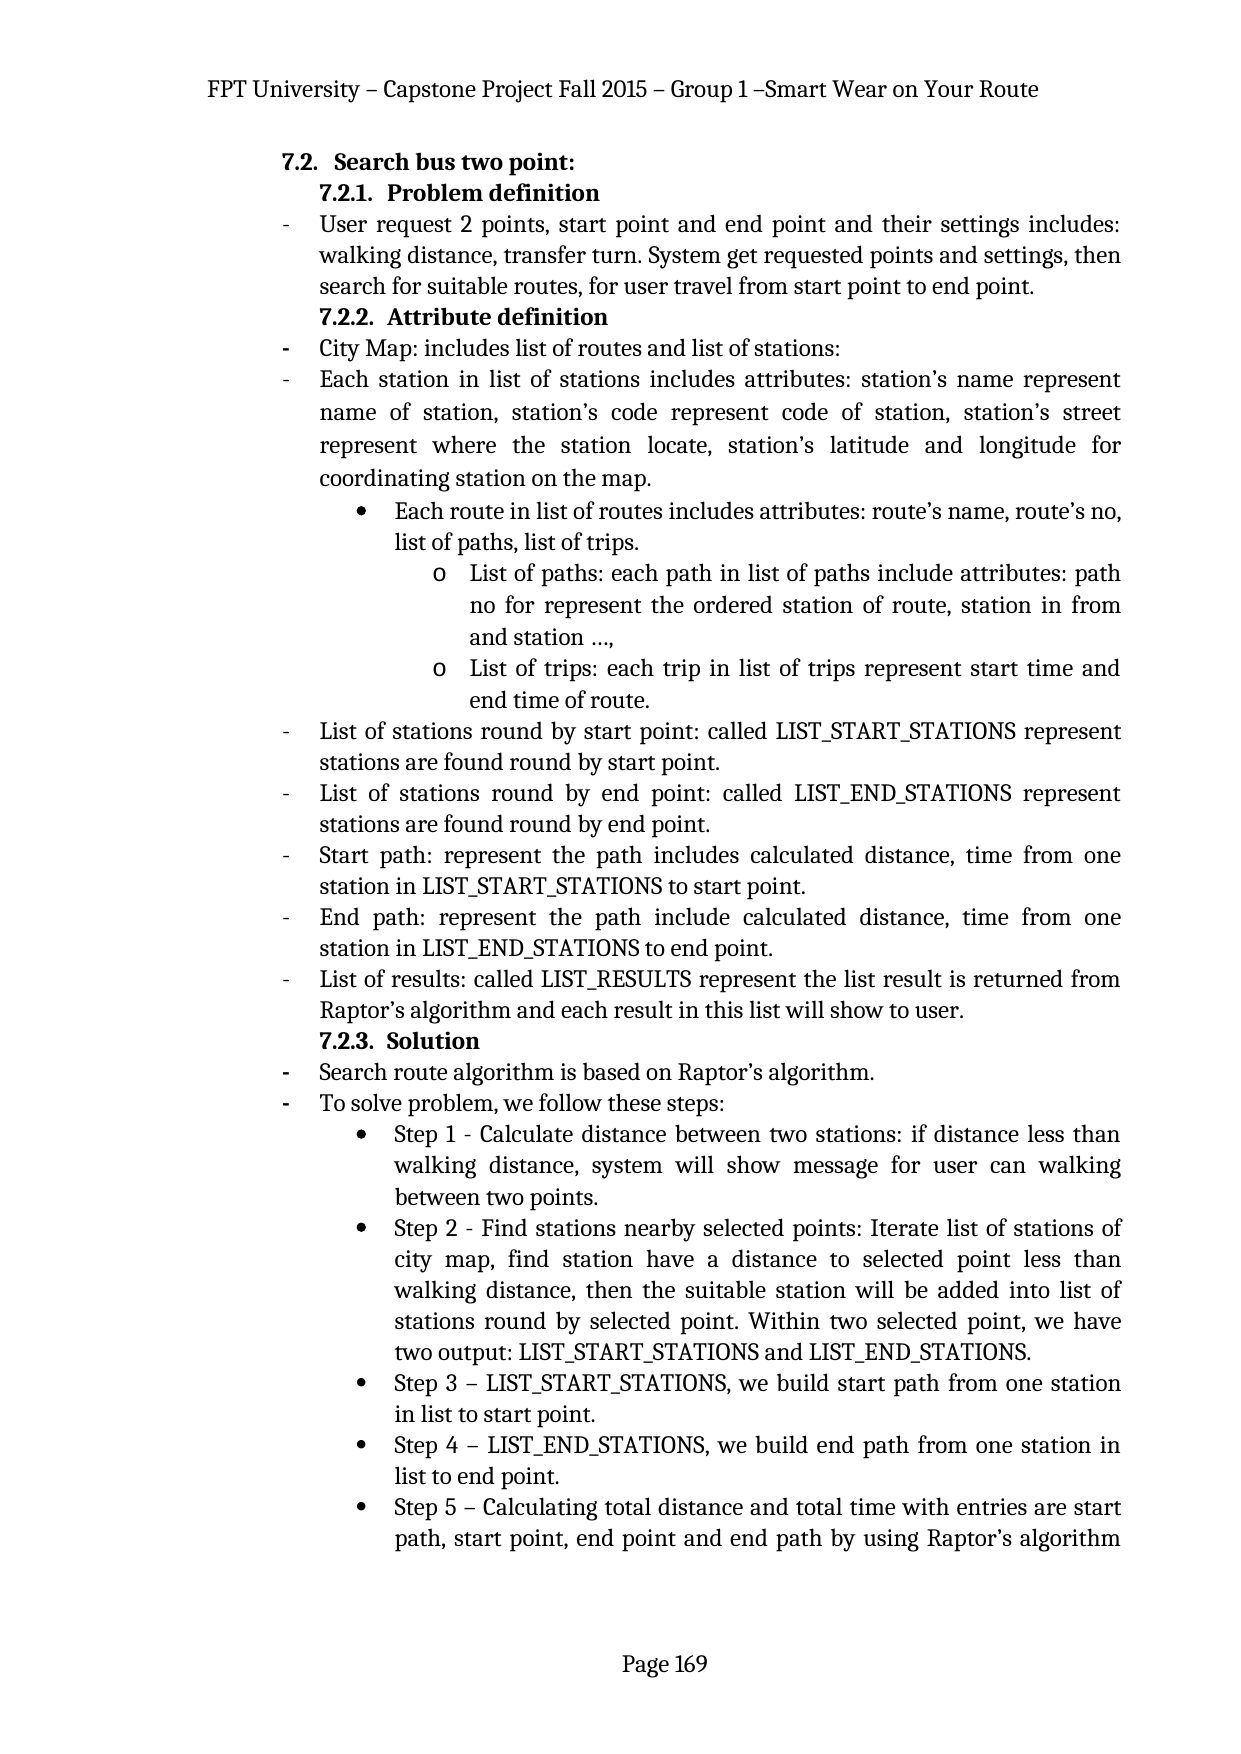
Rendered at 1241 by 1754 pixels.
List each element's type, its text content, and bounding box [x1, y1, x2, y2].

list List of trips: each trip in list of trips represent start time and end time of route. [432, 653, 1122, 714]
list City Map: includes list of routes and list of stations: [282, 334, 1122, 363]
list Step 4 – LIST_END_STATIONS, we build end path from one station in list to end point. [357, 1431, 1122, 1491]
list Step 3 – LIST_START_STATIONS, we build start path from one station in list to start point. [357, 1369, 1122, 1428]
subtitle Problem definition [319, 179, 1122, 207]
list Step 2 - Find stations nearby selected points: Iterate list of stations of city map, find station have a distance to selected point less than walking distance, then the suitable station will be added into list of stations round by selected point. Within two selected point, we have two output: LIST_START_STATIONS and LIST_END_STATIONS. [357, 1213, 1122, 1366]
list End path: represent the path include calculated distance, time from one station in LIST_END_STATIONS to end point. [282, 903, 1122, 963]
subtitle Attribute definition [319, 303, 1122, 332]
subtitle Search bus two point: [282, 148, 1122, 176]
list Each station in list of stations includes attributes: station’s name represent name of station, station’s code represent code of station, station’s street represent where the station locate, station’s latitude and longitude for coordinating station on the map. [282, 365, 1122, 493]
list Each route in list of routes includes attributes: route’s name, route’s no, list of paths, list of trips. [357, 497, 1122, 557]
list To solve problem, we follow these steps: [282, 1089, 1122, 1118]
list List of stations round by end point: called LIST_END_STATIONS represent stations are found round by end point. [282, 779, 1122, 839]
subtitle Solution [319, 1027, 1122, 1056]
list Start path: represent the path includes calculated distance, time from one station in LIST_START_STATIONS to start point. [282, 841, 1122, 901]
list List of results: called LIST_RESULTS represent the list result is returned from Raptor’s algorithm and each result in this list will show to user. [282, 965, 1122, 1025]
list Step 1 - Calculate distance between two stations: if distance less than walking distance, system will show message for user can walking between two points. [357, 1120, 1122, 1211]
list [357, 1493, 1122, 1553]
list List of stations round by start point: called LIST_START_STATIONS represent stations are found round by start point. [282, 717, 1122, 777]
list List of paths: each path in list of paths include attributes: path no for represent the ordered station of route, station in from and station …, [432, 559, 1122, 651]
list Search route algorithm is based on Raptor’s algorithm. [282, 1058, 1122, 1087]
list User request 2 points, start point and end point and their settings includes: walking distance, transfer turn. System get requested points and settings, then search for suitable routes, for user travel from start point to end point. [282, 210, 1122, 301]
